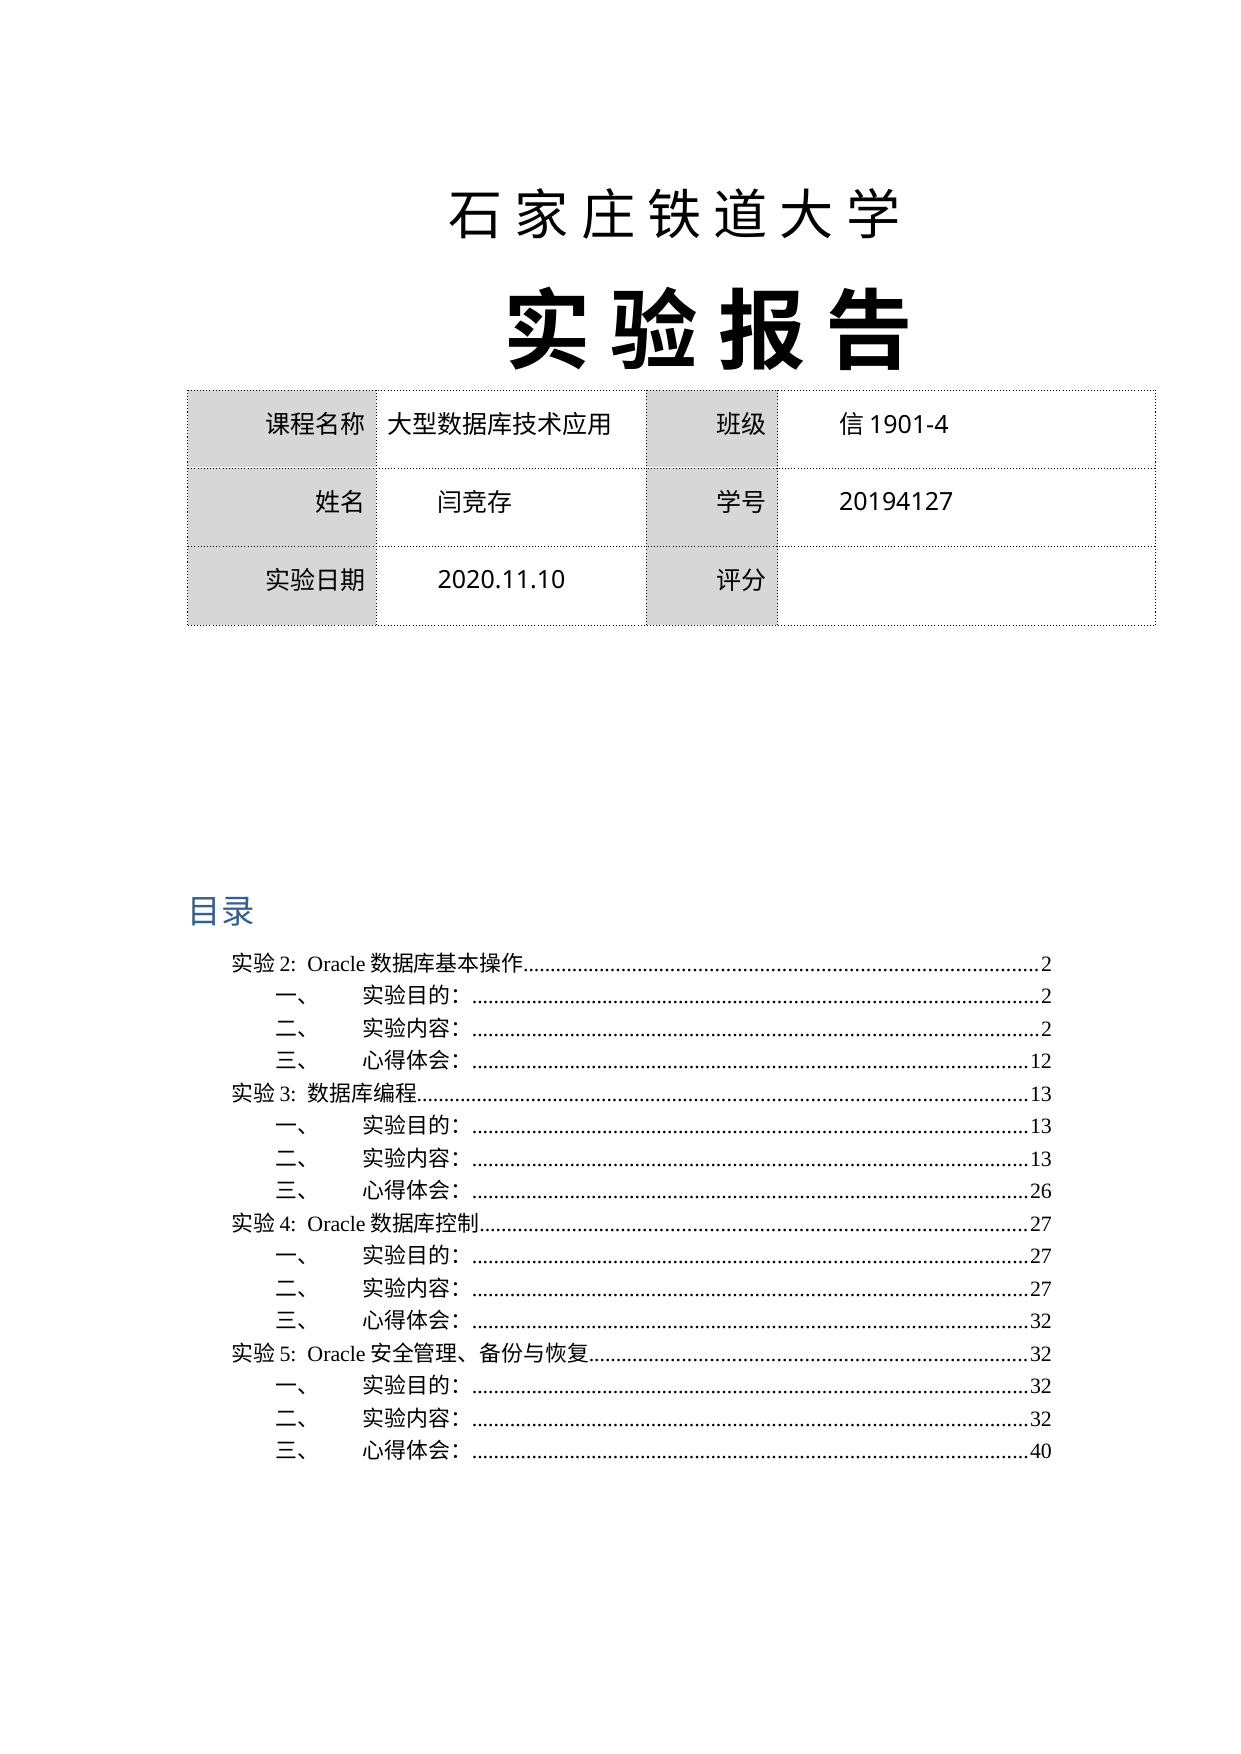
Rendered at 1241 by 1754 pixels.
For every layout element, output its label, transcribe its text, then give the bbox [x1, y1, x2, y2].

table_cell 2020.11.10 [376, 546, 646, 625]
table_cell 20194127 [778, 468, 1155, 546]
table_cell 闫竞存 [376, 468, 646, 546]
table_cell [778, 546, 1155, 625]
table_cell 学号 [646, 468, 778, 546]
table_header 课程名称 [188, 390, 376, 467]
text 石 家 庄 铁 道 大 学 [187, 162, 1053, 259]
table_cell 姓名 [188, 468, 376, 546]
table_header 大型数据库技术应用 [376, 390, 646, 467]
table_cell 实验日期 [188, 546, 376, 625]
text 实 验 报 告 [187, 259, 1053, 389]
table_cell 评分 [646, 546, 778, 625]
table_header 信1901-4 [778, 390, 1155, 467]
table_header 班级 [646, 390, 778, 467]
